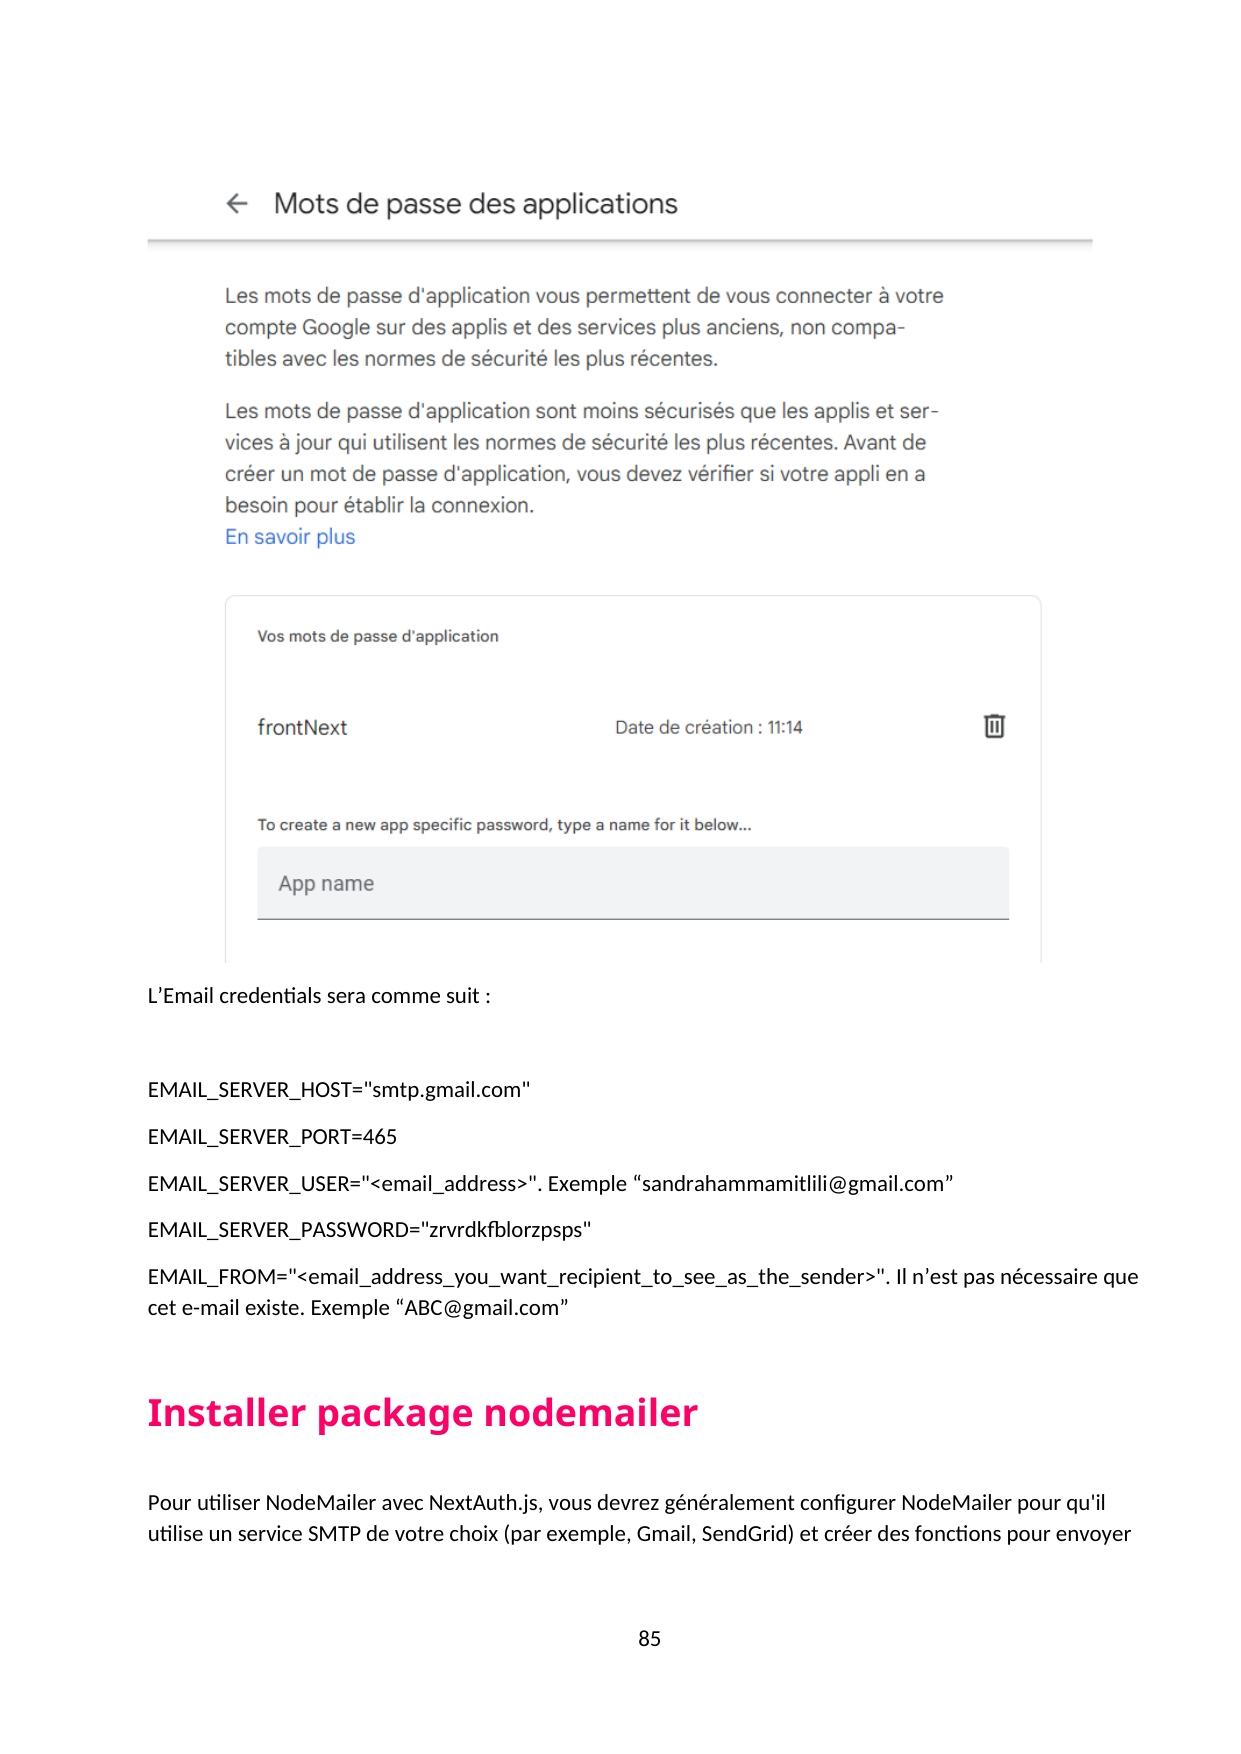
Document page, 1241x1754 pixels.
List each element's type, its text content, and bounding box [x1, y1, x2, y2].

text EMAIL_FROM="<email_address_you_want_recipient_to_see_as_the_sender>". Il n’est pas nécessaire que cet e-mail existe. Exemple “ABC@gmail.com” [148, 1262, 1152, 1321]
text EMAIL_SERVER_PASSWORD="zrvrdkfblorzpsps" [148, 1216, 1152, 1244]
text EMAIL_SERVER_PORT=465 [148, 1122, 1152, 1150]
subtitle Installer package nodemailer [148, 1386, 1152, 1437]
text L’Email credentials sera comme suit : [148, 981, 1152, 1009]
picture [147, 147, 1093, 963]
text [148, 1488, 1152, 1547]
text EMAIL_SERVER_HOST="smtp.gmail.com" [148, 1075, 1152, 1103]
text EMAIL_SERVER_USER="<email_address>". Exemple “sandrahammamitlili@gmail.com” [148, 1169, 1152, 1197]
